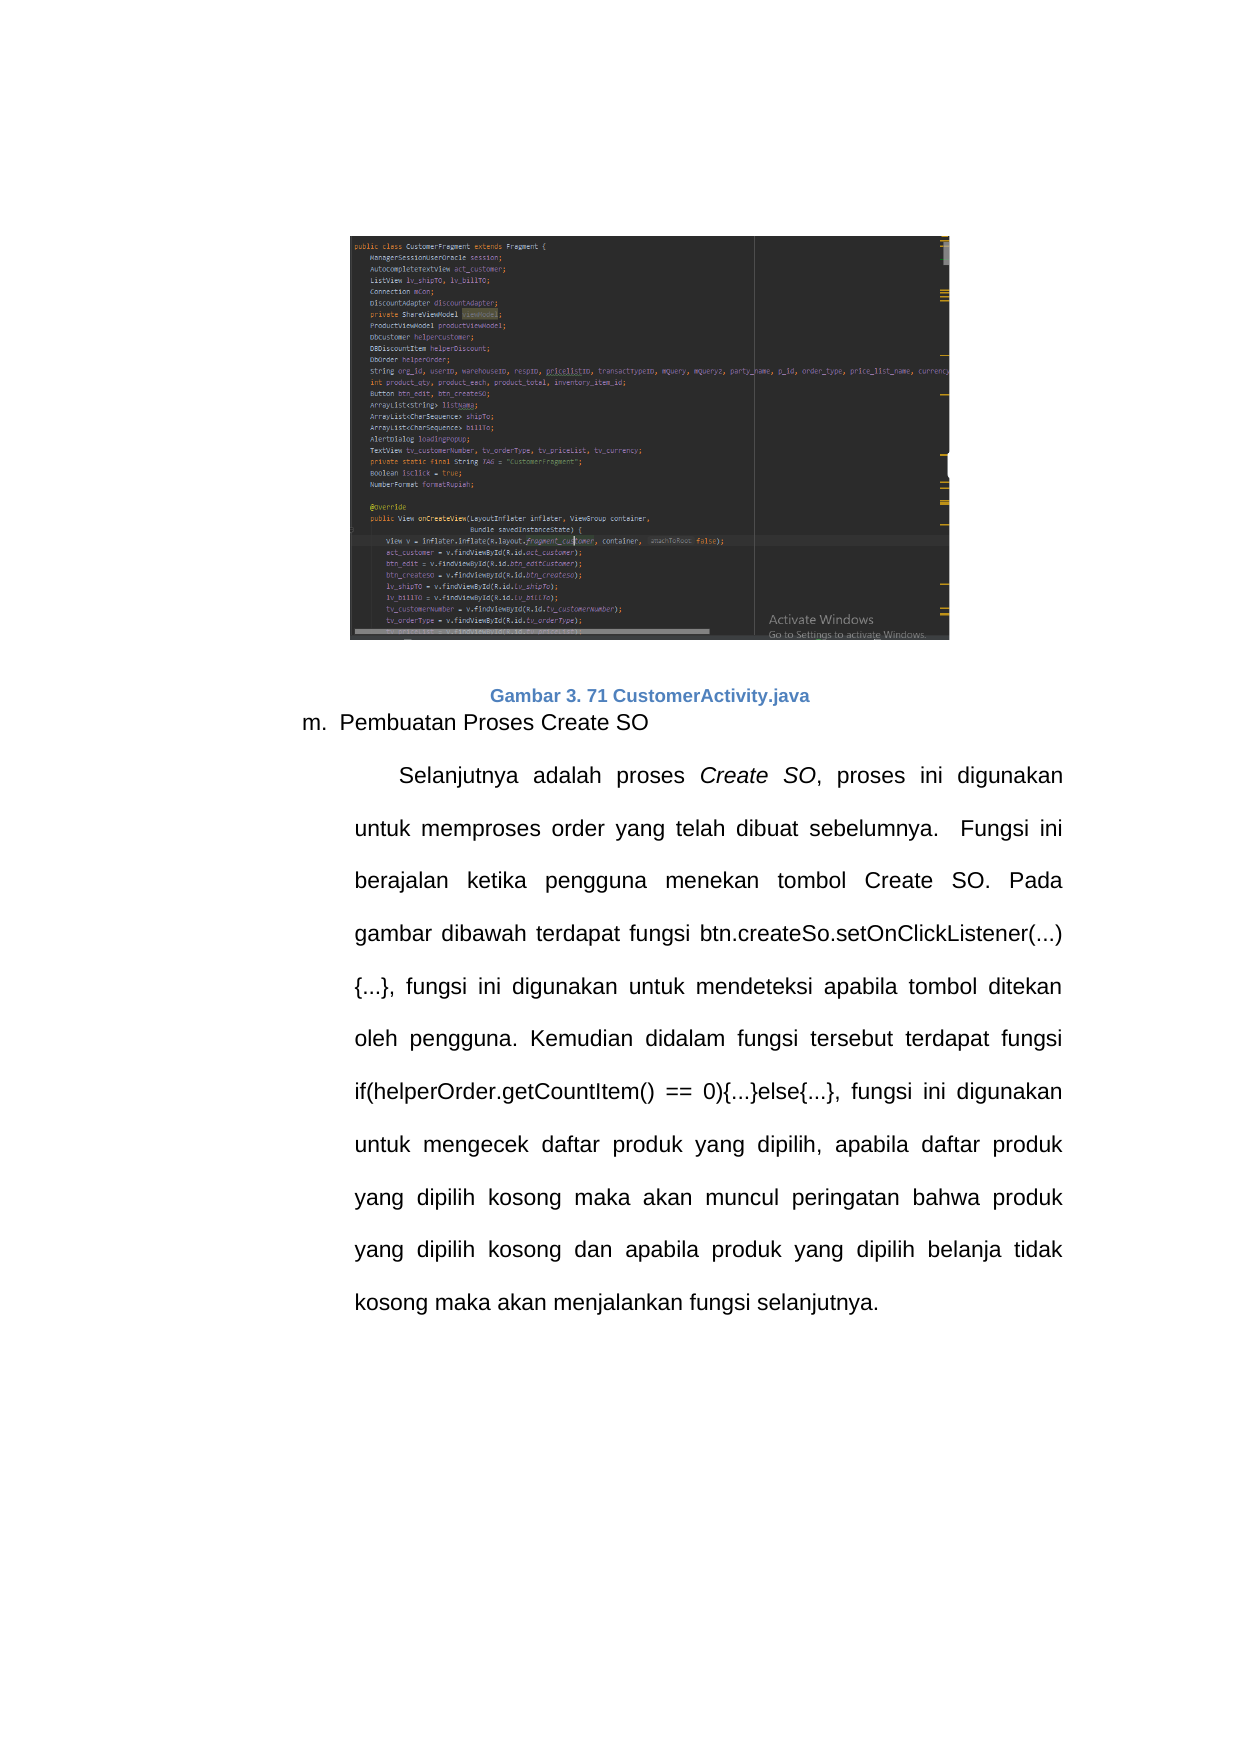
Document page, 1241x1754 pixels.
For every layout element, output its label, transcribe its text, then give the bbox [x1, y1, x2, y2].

picture [350, 236, 950, 640]
text Gambar 3. 71 CustomerActivity.java [236, 684, 1063, 706]
text Selanjutnya adalah proses Create SO, proses ini digunakan untuk memproses order yang telah dibuat sebelumnya. Fungsi ini berajalan ketika pengguna menekan tombol Create SO. Pada gambar dibawah terdapat fungsi btn.createSo.setOnClickListener(...){...}, fungsi ini digunakan untuk mendeteksi apabila tombol ditekan oleh pengguna. Kemudian didalam fungsi tersebut terdapat fungsi if(helperOrder.getCountItem() == 0){...}else{...}, fungsi ini digunakan untuk mengecek daftar produk yang dipilih, apabila daftar produk yang dipilih kosong maka akan muncul peringatan bahwa produk yang dipilih kosong dan apabila produk yang dipilih belanja tidak kosong maka akan menjalankan fungsi selanjutnya. [354, 762, 1063, 1315]
list Pembuatan Proses Create SO [302, 709, 1063, 736]
